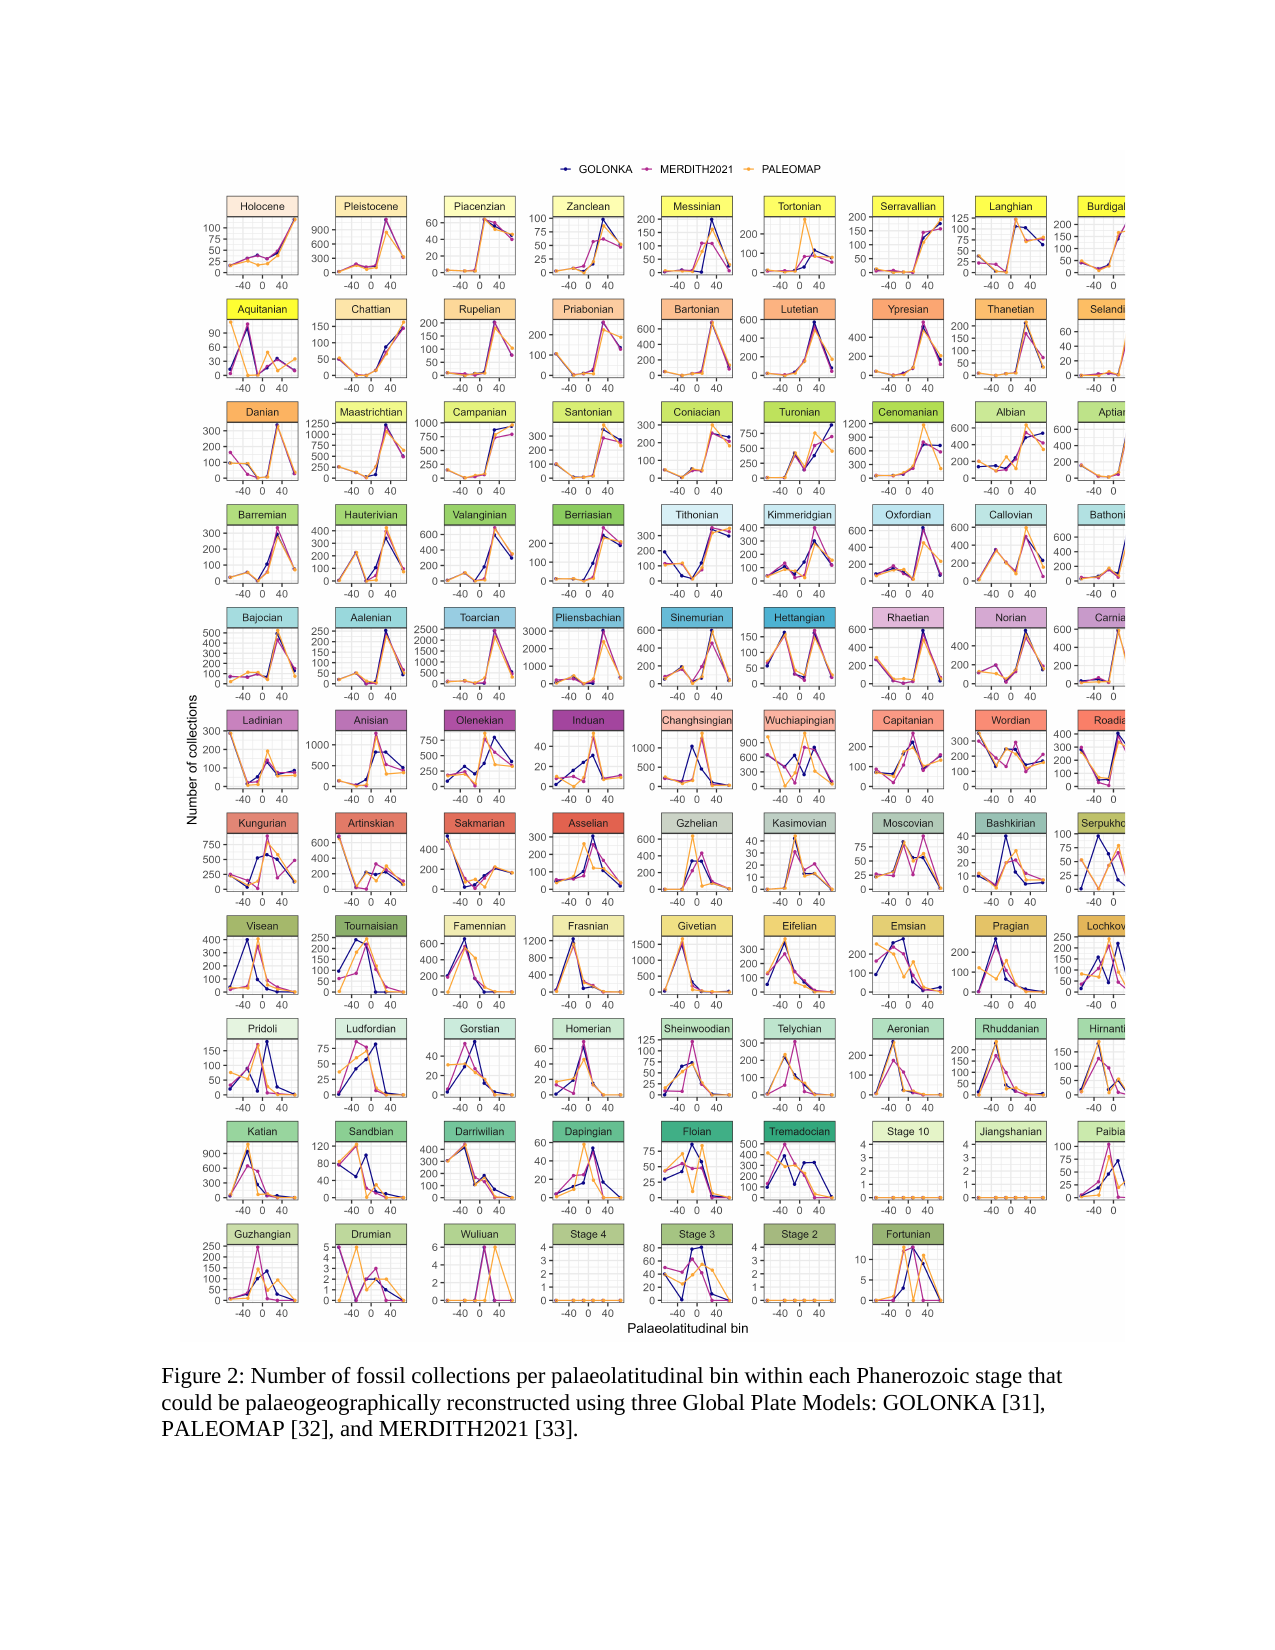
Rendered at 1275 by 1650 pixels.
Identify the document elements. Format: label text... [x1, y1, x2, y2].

picture [180, 150, 1125, 1342]
table_header Figure 2: Number of fossil collections per palaeolatitudinal bin within each Phanerozoic stage that could be palaeogeographically reconstructed using three Global Plate Models: GOLONKA [31], PALEOMAP [32], and MERDITH2021 [33]. [150, 150, 1125, 1462]
